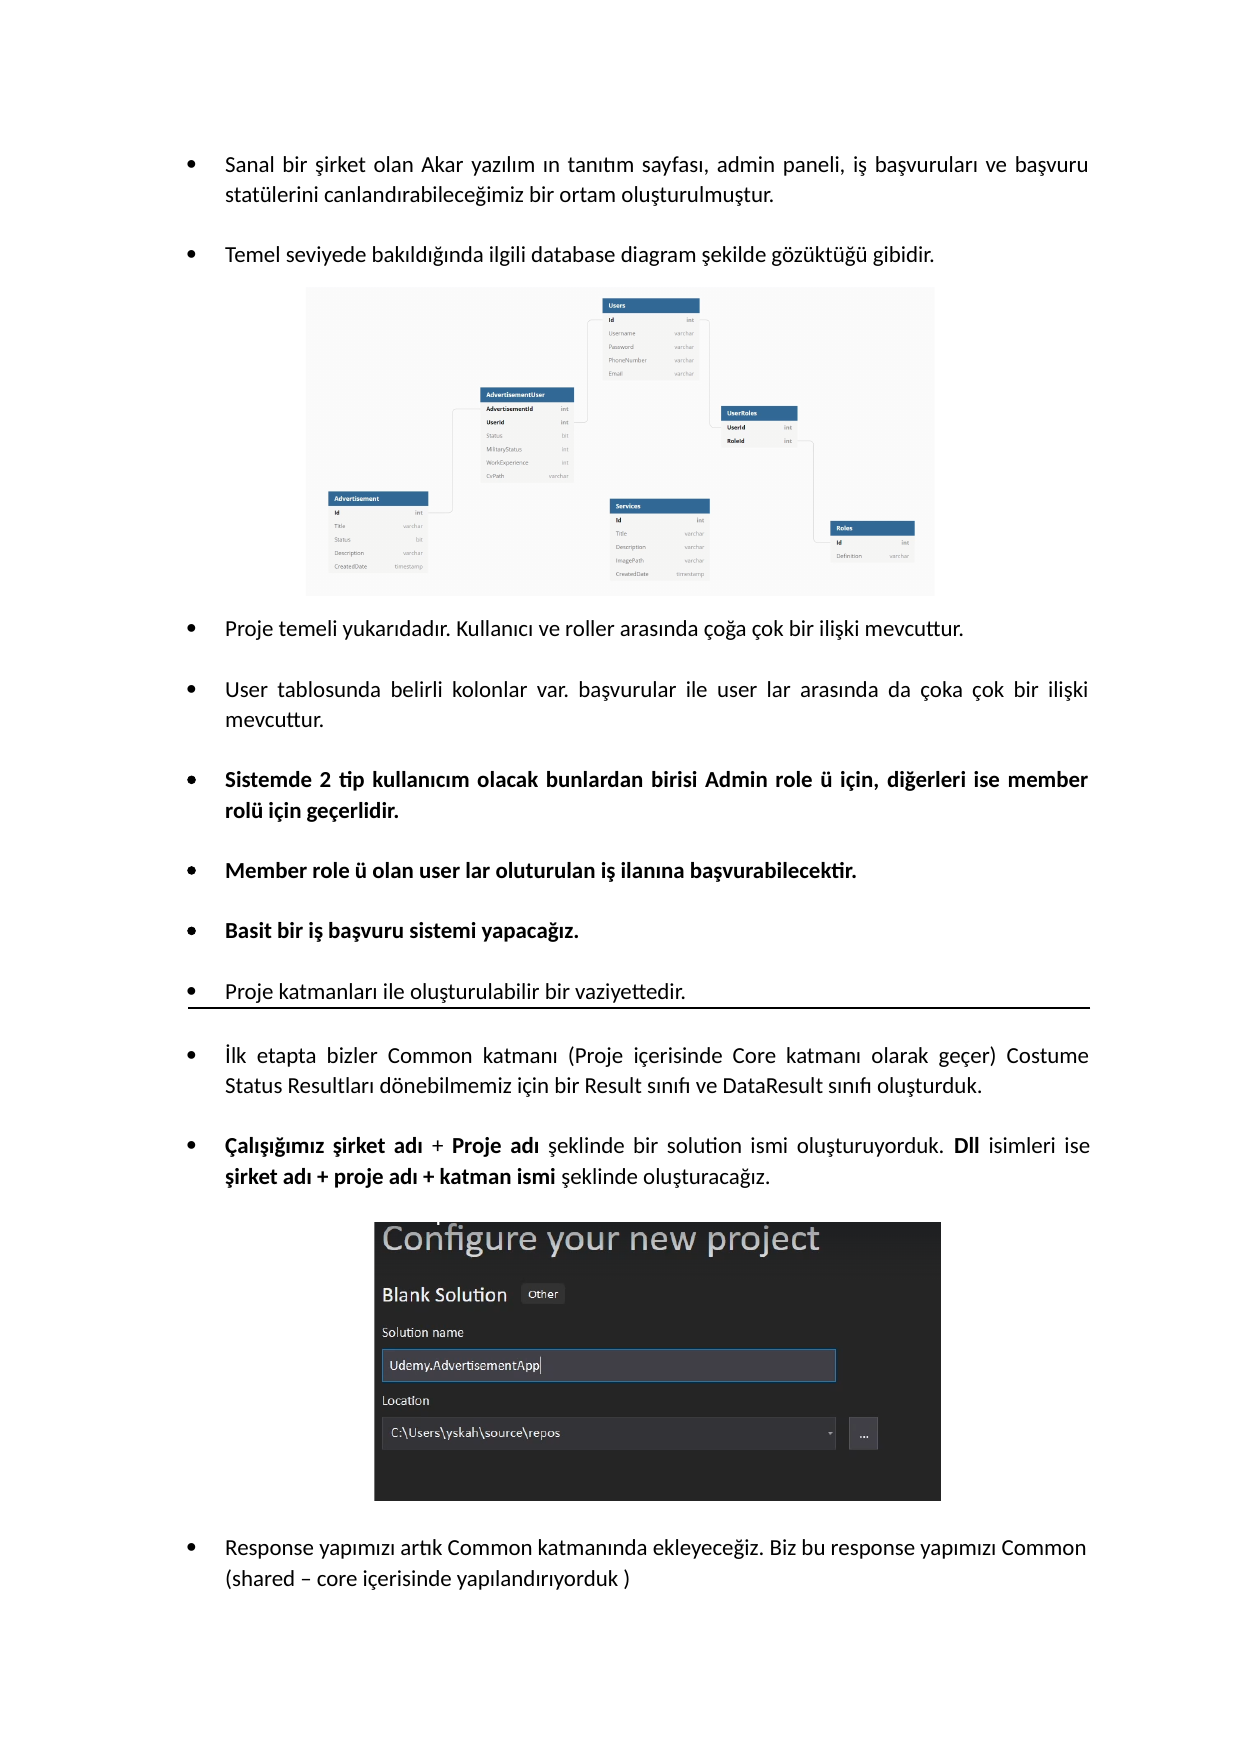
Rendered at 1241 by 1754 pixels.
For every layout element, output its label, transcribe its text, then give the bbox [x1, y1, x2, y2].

list Sanal bir şirket olan Akar yazılım ın tanıtım sayfası, admin paneli, iş başvuruları ve başvuru statülerini canlandırabileceğimiz bir ortam oluşturulmuştur. [187, 150, 1090, 208]
list Member role ü olan user lar oluturulan iş ilanına başvurabilecektir. [187, 856, 1090, 884]
list Sistemde 2 tip kullanıcım olacak bunlardan birisi Admin role ü için, diğerleri ise member rolü için geçerlidir. [187, 766, 1090, 824]
list Basit bir iş başvuru sistemi yapacağız. [187, 917, 1090, 944]
picture [305, 287, 935, 596]
list Temel seviyede bakıldığında ilgili database diagram şekilde gözüktüğü gibidir. [187, 241, 1090, 269]
list Çalışığımız şirket adı + Proje adı şeklinde bir solution ismi oluşturuyorduk. Dll isimleri ise şirket adı + proje adı + katman ismi şeklinde oluşturacağız. [187, 1132, 1090, 1190]
list User tablosunda belirli kolonlar var. başvurular ile user lar arasında da çoka çok bir ilişki mevcuttur. [187, 675, 1090, 733]
picture [374, 1222, 941, 1501]
list Proje temeli yukarıdadır. Kullanıcı ve roller arasında çoğa çok bir ilişki mevcuttur. [187, 614, 1090, 642]
list Response yapımızı artık Common katmanında ekleyeceğiz. Biz bu response yapımızı Common (shared – core içerisinde yapılandırıyorduk ) [187, 1533, 1090, 1592]
list Proje katmanları ile oluşturulabilir bir vaziyettedir. [187, 977, 1090, 1009]
list İlk etapta bizler Common katmanı (Proje içerisinde Core katmanı olarak geçer) Costume Status Resultları dönebilmemiz için bir Result sınıfı ve DataResult sınıfı oluşturduk. [187, 1041, 1090, 1099]
